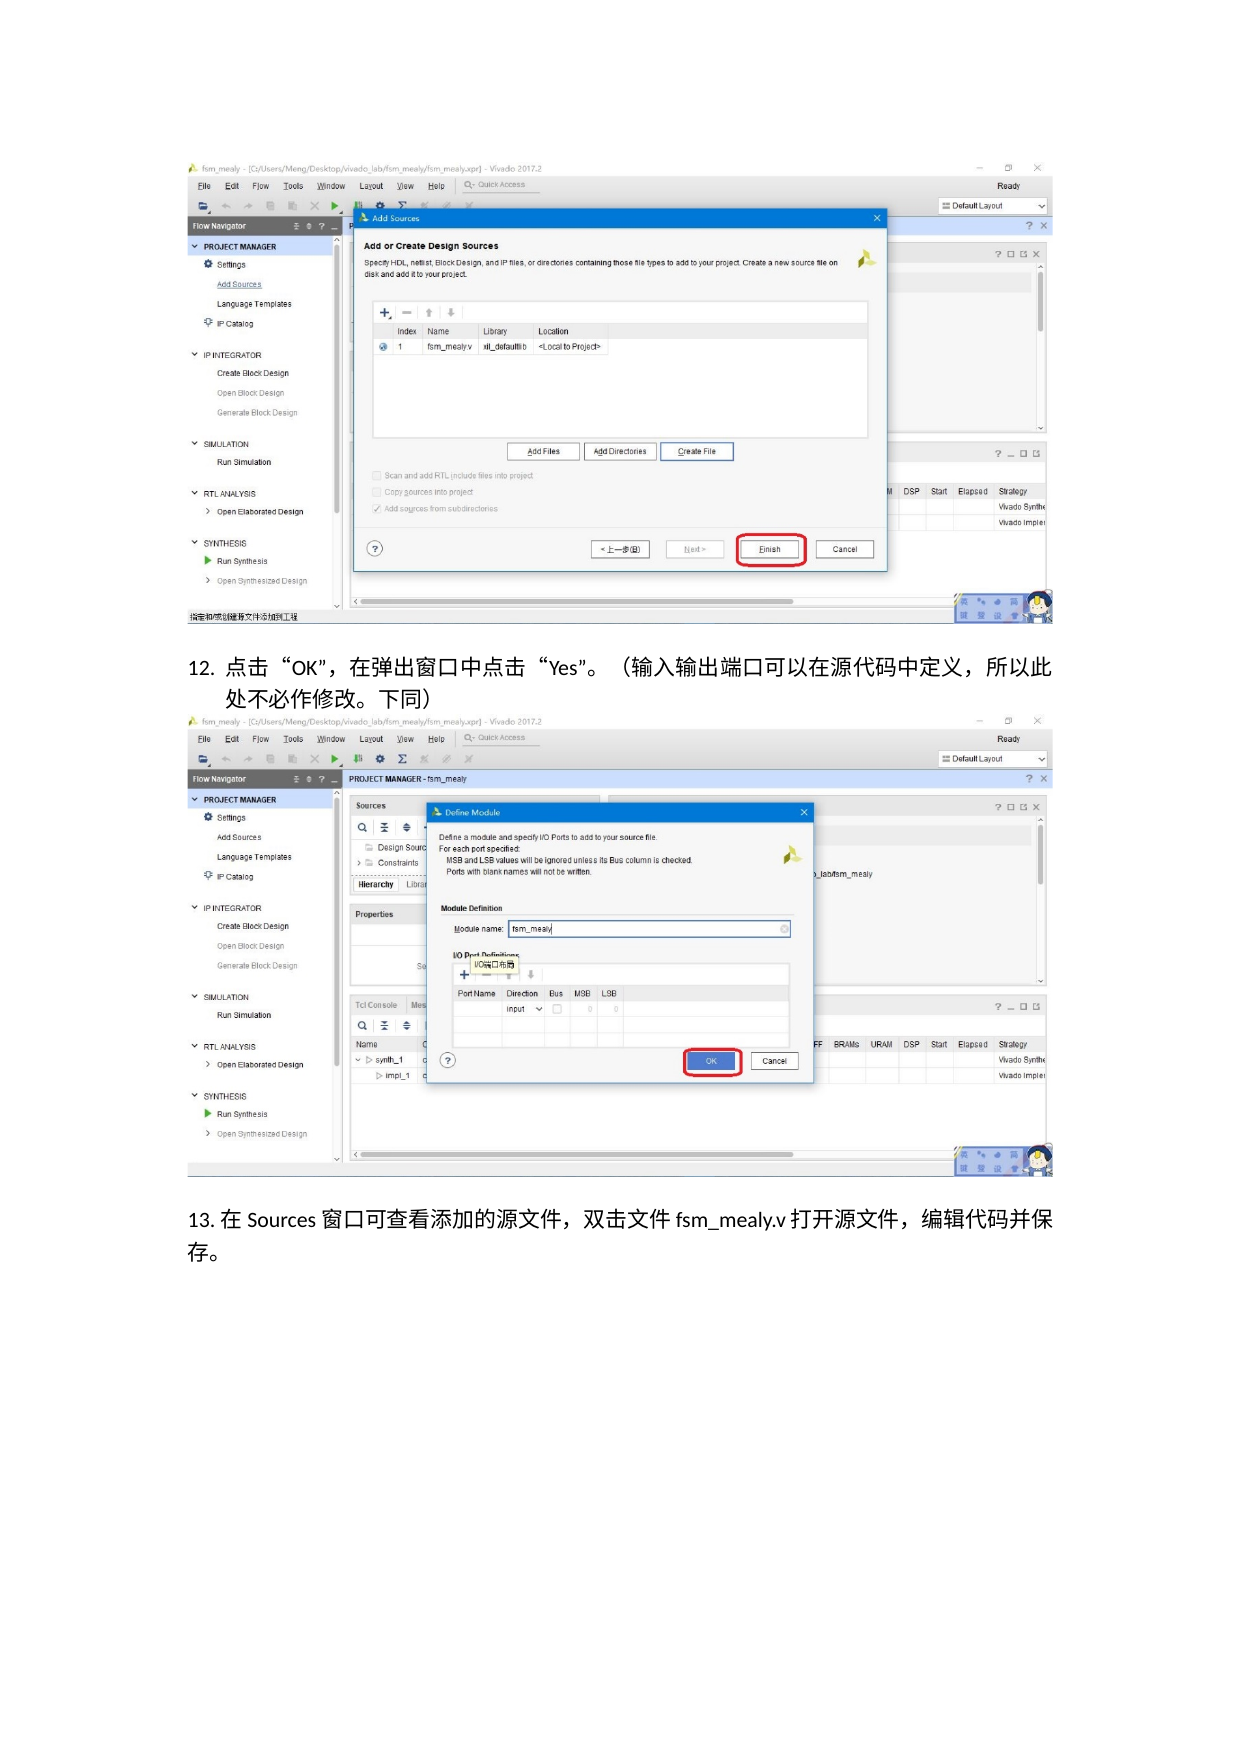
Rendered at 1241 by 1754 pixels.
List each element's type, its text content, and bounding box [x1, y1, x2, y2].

text 13. 在 Sources 窗口可查看添加的源文件，双击文件fsm_mealy.v打开源文件，编辑代码并保存。 [187, 1202, 1053, 1267]
picture [187, 714, 1053, 1177]
picture [187, 162, 1053, 624]
list 点击“OK”，在弹出窗口中点击“Yes”。（输入输出端口可以在源代码中定义，所以此处不必作修改。下同） [187, 649, 1053, 714]
